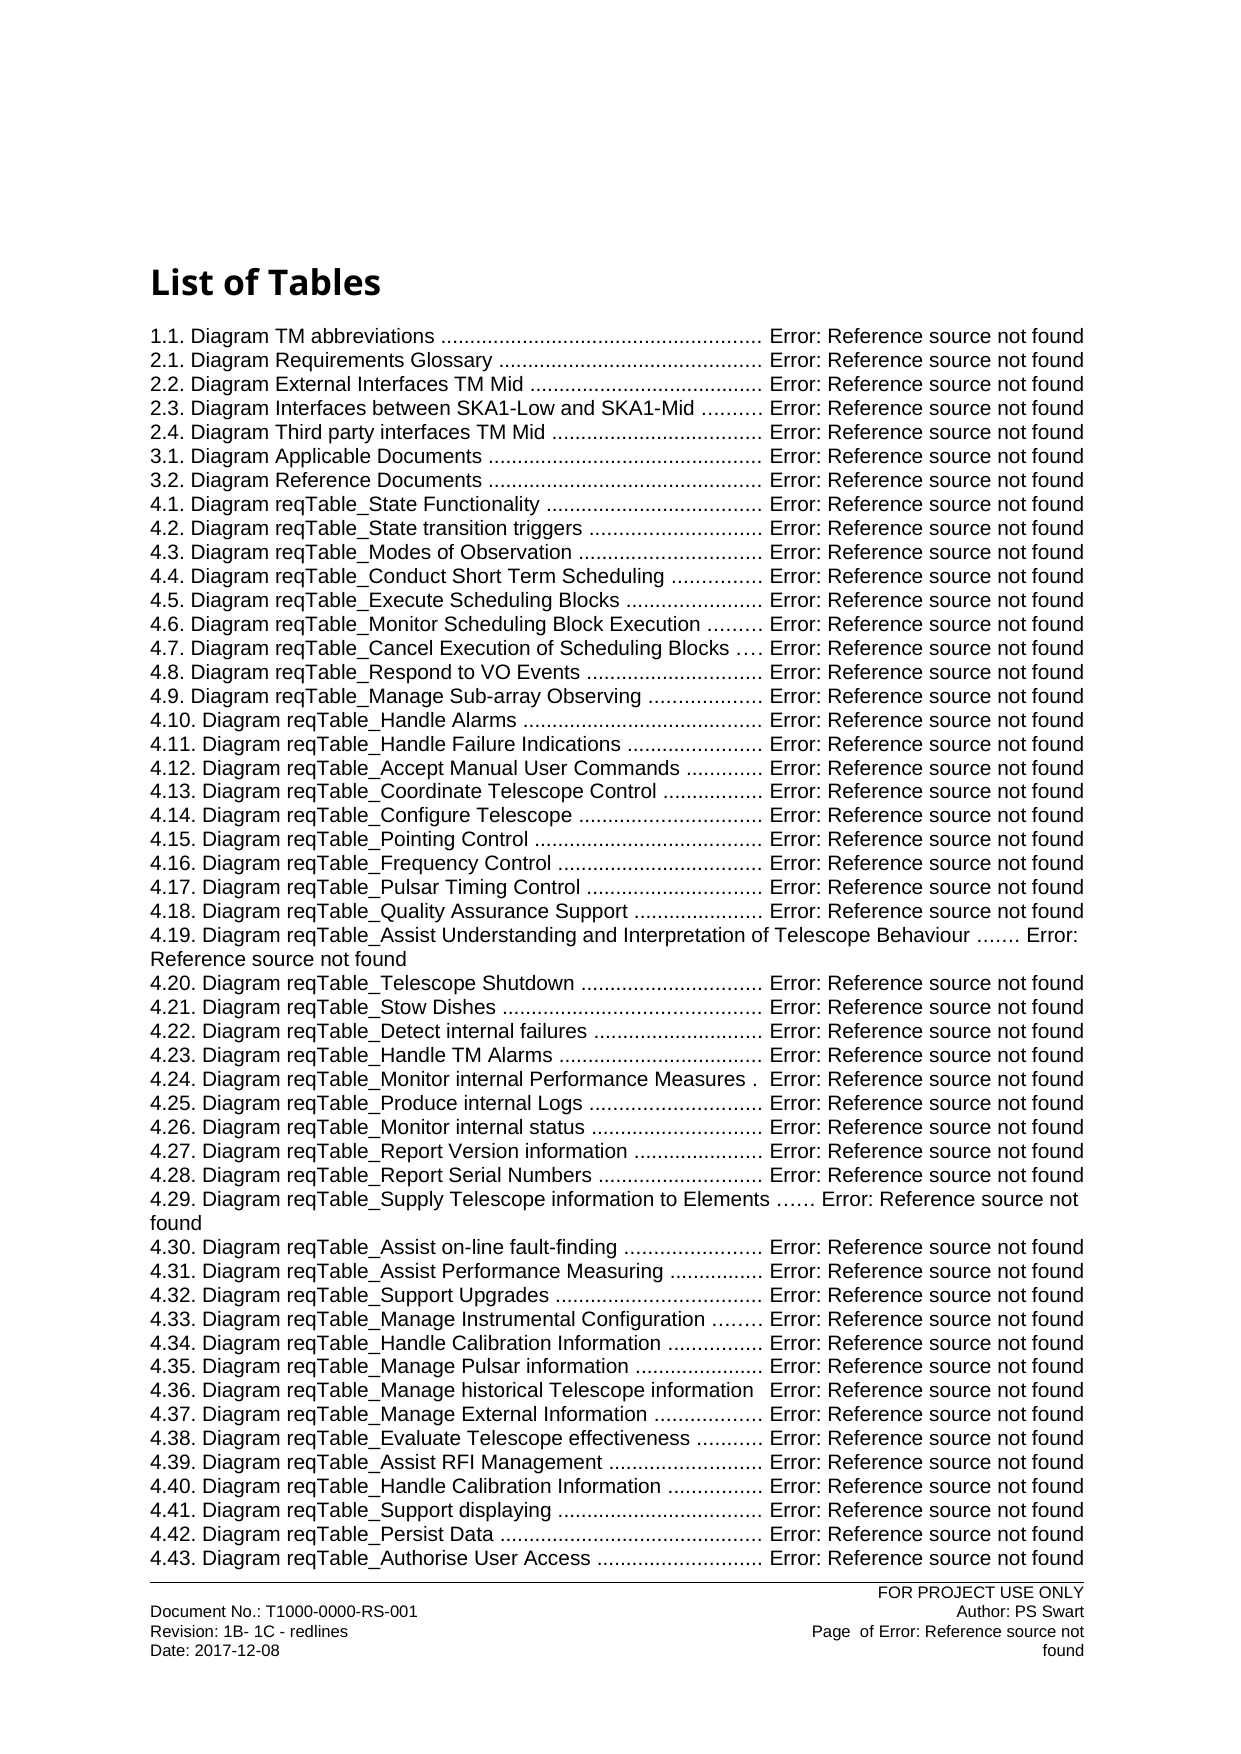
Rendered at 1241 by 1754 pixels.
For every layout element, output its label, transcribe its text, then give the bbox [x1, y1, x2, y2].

text 1.1. Diagram TM abbreviations # [150, 324, 1040, 348]
text 4.30. Diagram reqTable_Assist on-line fault-finding # [150, 1234, 1040, 1258]
text 4.32. Diagram reqTable_Support Upgrades # [150, 1282, 1040, 1306]
text 4.17. Diagram reqTable_Pulsar Timing Control # [150, 875, 1040, 899]
text 4.28. Diagram reqTable_Report Serial Numbers # [150, 1163, 1040, 1187]
text 4.5. Diagram reqTable_Execute Scheduling Blocks # [150, 588, 1040, 612]
text 4.34. Diagram reqTable_Handle Calibration Information # [150, 1330, 1040, 1354]
text 4.39. Diagram reqTable_Assist RFI Management # [150, 1450, 1040, 1474]
text 4.1. Diagram reqTable_State Functionality # [150, 492, 1040, 516]
text 4.37. Diagram reqTable_Manage External Information # [150, 1402, 1040, 1426]
text 4.33. Diagram reqTable_Manage Instrumental Configuration # [150, 1306, 1040, 1330]
text 2.2. Diagram External Interfaces TM Mid # [150, 372, 1040, 396]
text 2.3. Diagram Interfaces between SKA1-Low and SKA1-Mid # [150, 396, 1040, 420]
text 4.36. Diagram reqTable_Manage historical Telescope information # [150, 1378, 1040, 1402]
text 4.15. Diagram reqTable_Pointing Control # [150, 827, 1040, 851]
text 4.26. Diagram reqTable_Monitor internal status # [150, 1115, 1040, 1139]
text 4.35. Diagram reqTable_Manage Pulsar information # [150, 1354, 1040, 1378]
text 4.38. Diagram reqTable_Evaluate Telescope effectiveness # [150, 1426, 1040, 1450]
text 4.4. Diagram reqTable_Conduct Short Term Scheduling # [150, 564, 1040, 588]
text 4.11. Diagram reqTable_Handle Failure Indications # [150, 731, 1040, 755]
text 4.41. Diagram reqTable_Support displaying # [150, 1498, 1040, 1522]
text 3.1. Diagram Applicable Documents # [150, 444, 1040, 468]
text 4.24. Diagram reqTable_Monitor internal Performance Measures # [150, 1067, 1040, 1091]
text 4.6. Diagram reqTable_Monitor Scheduling Block Execution # [150, 612, 1040, 636]
text 4.27. Diagram reqTable_Report Version information # [150, 1139, 1040, 1163]
text 4.9. Diagram reqTable_Manage Sub-array Observing # [150, 683, 1040, 707]
text 4.7. Diagram reqTable_Cancel Execution of Scheduling Blocks # [150, 636, 1040, 659]
text 2.1. Diagram Requirements Glossary # [150, 348, 1040, 372]
text 4.29. Diagram reqTable_Supply Telescope information to Elements # [150, 1187, 1040, 1234]
text 4.43. Diagram reqTable_Authorise User Access # [150, 1546, 1040, 1570]
text 4.23. Diagram reqTable_Handle TM Alarms # [150, 1043, 1040, 1067]
text 2.4. Diagram Third party interfaces TM Mid # [150, 420, 1040, 444]
text 4.21. Diagram reqTable_Stow Dishes # [150, 995, 1040, 1019]
text 4.22. Diagram reqTable_Detect internal failures # [150, 1019, 1040, 1043]
text 3.2. Diagram Reference Documents # [150, 468, 1040, 492]
text 4.42. Diagram reqTable_Persist Data # [150, 1522, 1040, 1546]
text 4.14. Diagram reqTable_Configure Telescope # [150, 803, 1040, 827]
text 4.20. Diagram reqTable_Telescope Shutdown # [150, 971, 1040, 995]
text 4.40. Diagram reqTable_Handle Calibration Information # [150, 1474, 1040, 1498]
text 4.18. Diagram reqTable_Quality Assurance Support # [150, 899, 1040, 923]
text 4.19. Diagram reqTable_Assist Understanding and Interpretation of Telescope Behaviour # [150, 923, 1040, 971]
text 4.3. Diagram reqTable_Modes of Observation # [150, 540, 1040, 564]
text 4.12. Diagram reqTable_Accept Manual User Commands # [150, 755, 1040, 779]
text 4.13. Diagram reqTable_Coordinate Telescope Control # [150, 779, 1040, 803]
text 4.31. Diagram reqTable_Assist Performance Measuring # [150, 1258, 1040, 1282]
text 4.16. Diagram reqTable_Frequency Control # [150, 851, 1040, 875]
text 4.8. Diagram reqTable_Respond to VO Events # [150, 659, 1040, 683]
text List of Tables [150, 258, 1090, 306]
text 4.10. Diagram reqTable_Handle Alarms # [150, 707, 1040, 731]
text 4.25. Diagram reqTable_Produce internal Logs # [150, 1091, 1040, 1115]
text 4.2. Diagram reqTable_State transition triggers # [150, 516, 1040, 540]
